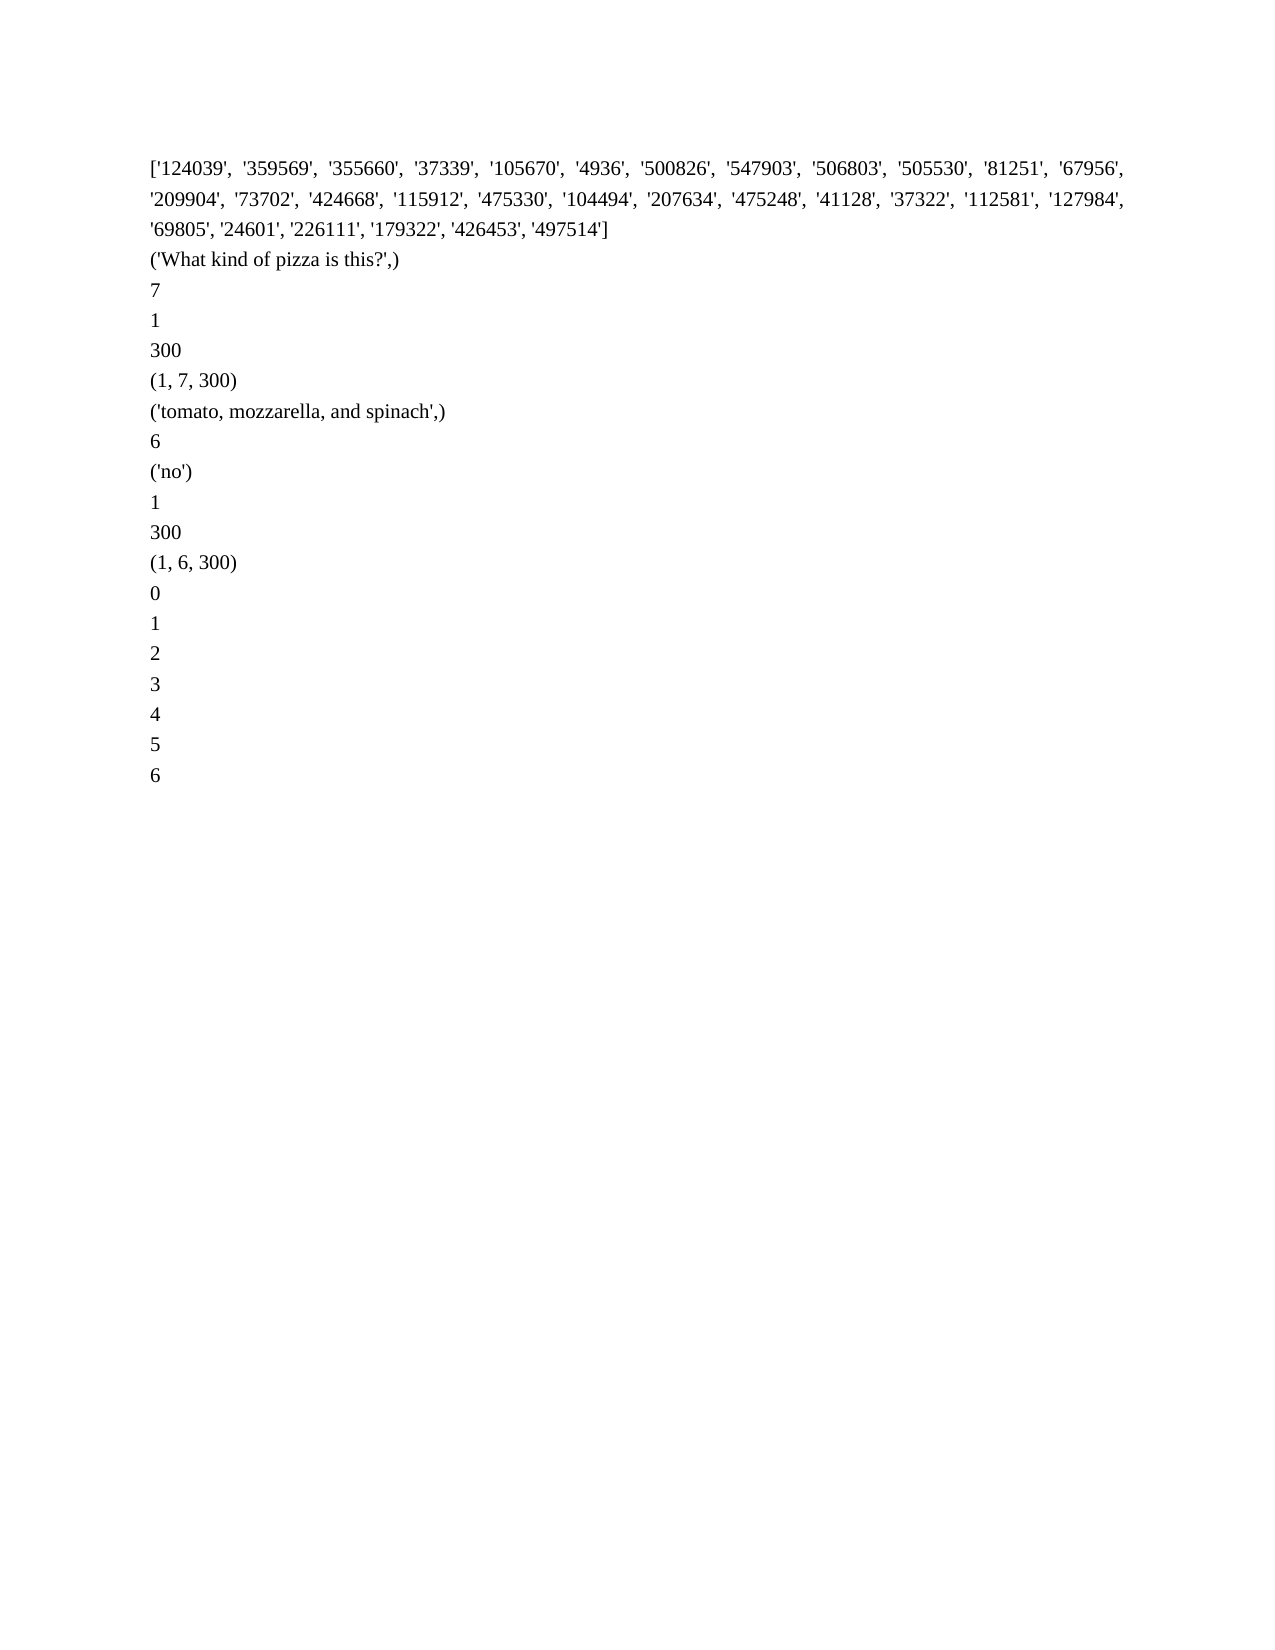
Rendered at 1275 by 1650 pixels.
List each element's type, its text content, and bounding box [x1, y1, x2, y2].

text 6 [150, 756, 1125, 787]
text ('no') [150, 453, 1125, 483]
text 6 [150, 423, 1125, 453]
text ('What kind of pizza is this?',) [150, 241, 1125, 271]
text 5 [150, 726, 1125, 756]
text 1 [150, 483, 1125, 514]
text 7 [150, 271, 1125, 302]
text ['124039', '359569', '355660', '37339', '105670', '4936', '500826', '547903', '506803', '505530', '81251', '67956', '209904', '73702', '424668', '115912', '475330', '104494', '207634', '475248', '41128', '37322', '112581', '127984', '69805', '24601', '226111', '179322', '426453', '497514'] [150, 150, 1125, 241]
text 4 [150, 696, 1125, 726]
text (1, 6, 300) [150, 544, 1125, 574]
text (1, 7, 300) [150, 362, 1125, 392]
text 1 [150, 302, 1125, 332]
text 2 [150, 635, 1125, 665]
text 3 [150, 665, 1125, 696]
text 300 [150, 514, 1125, 544]
text 1 [150, 605, 1125, 635]
text 0 [150, 574, 1125, 605]
text ('tomato, mozzarella, and spinach',) [150, 392, 1125, 423]
text 300 [150, 332, 1125, 362]
